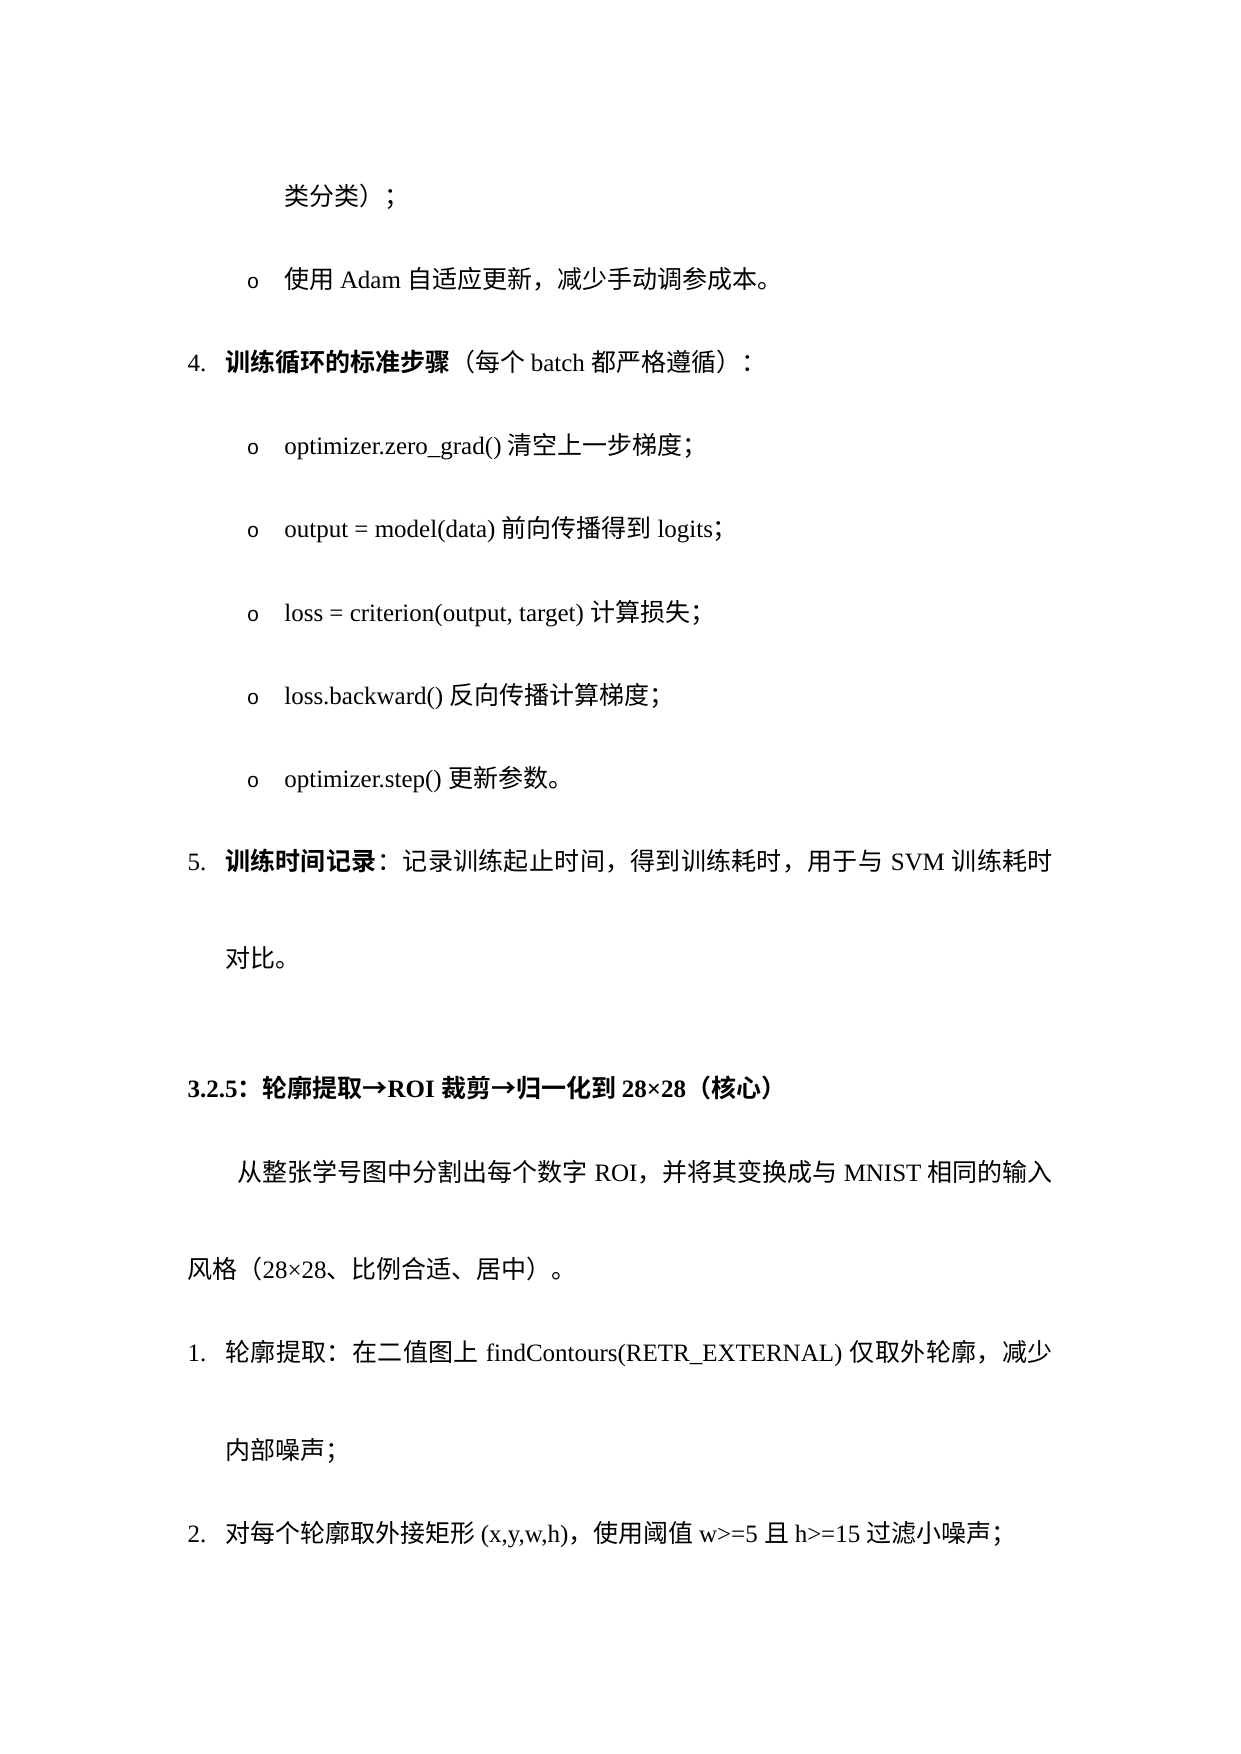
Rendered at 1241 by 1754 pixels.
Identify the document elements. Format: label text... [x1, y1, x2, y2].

list loss = criterion(output, target) 计算损失； [247, 578, 1053, 643]
list optimizer.zero_grad() 清空上一步梯度； [247, 411, 1053, 476]
list 使用 Adam 自适应更新，减少手动调参成本。 [247, 245, 1053, 310]
text 3.2.5：轮廓提取→ROI 裁剪→归一化到 28×28（核心） [187, 1054, 1053, 1119]
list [247, 162, 1053, 227]
list 对每个轮廓取外接矩形 (x,y,w,h)，使用阈值 w>=5 且 h>=15 过滤小噪声； [187, 1499, 1053, 1564]
list 训练时间记录：记录训练起止时间，得到训练耗时，用于与 SVM 训练耗时对比。 [187, 827, 1053, 989]
list 训练循环的标准步骤（每个 batch 都严格遵循）： [187, 328, 1053, 393]
list loss.backward() 反向传播计算梯度； [247, 661, 1053, 726]
list optimizer.step() 更新参数。 [247, 744, 1053, 809]
text 从整张学号图中分割出每个数字 ROI，并将其变换成与 MNIST 相同的输入风格（28×28、比例合适、居中）。 [187, 1138, 1053, 1300]
list output = model(data) 前向传播得到 logits； [247, 494, 1053, 559]
list 轮廓提取：在二值图上 findContours(RETR_EXTERNAL) 仅取外轮廓，减少内部噪声； [187, 1318, 1053, 1481]
